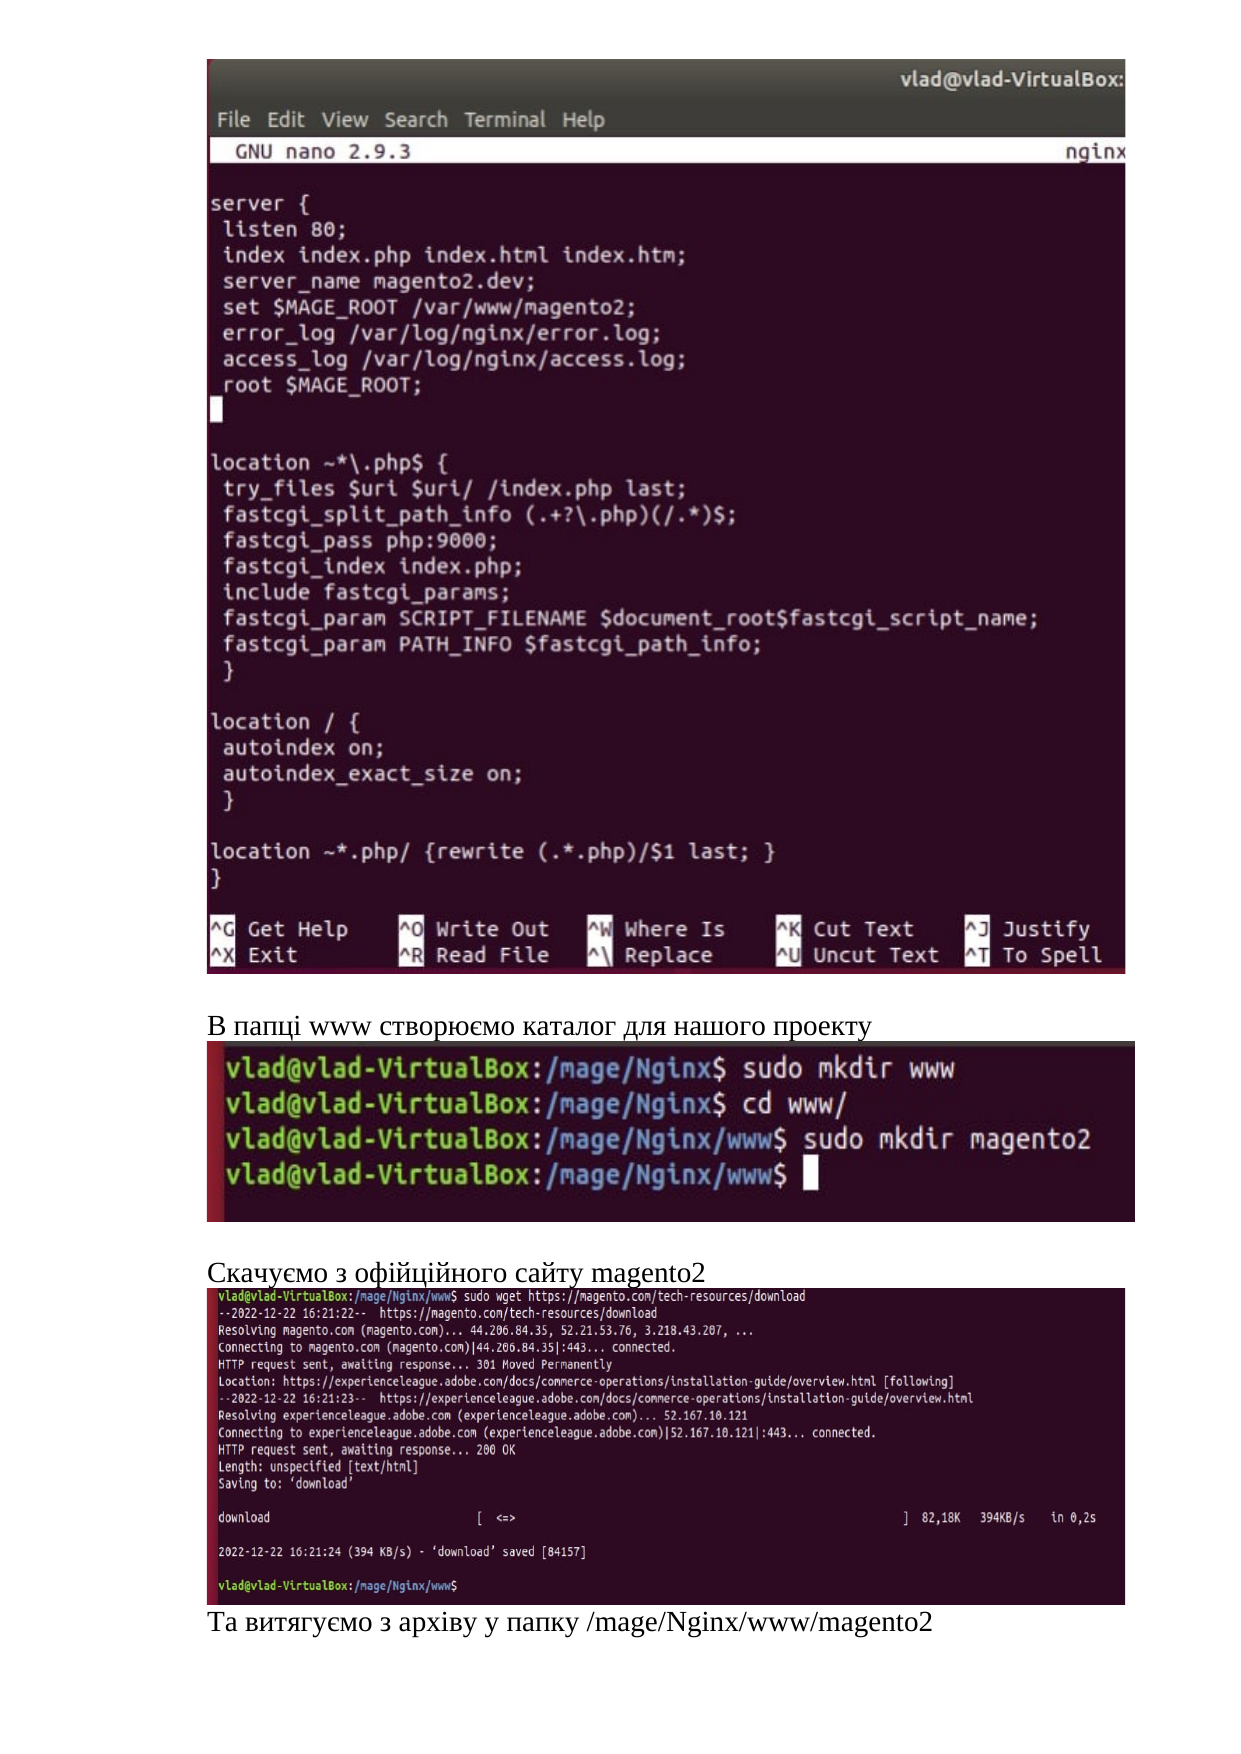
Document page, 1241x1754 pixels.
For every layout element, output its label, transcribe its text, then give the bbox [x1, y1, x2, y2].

text Та витягуємо з архіву у папку /mage/Nginx/www/magento2 [118, 1604, 1181, 1638]
picture [206, 1041, 1135, 1222]
text В папці www створюємо каталог для нашого проекту [118, 1008, 1181, 1041]
text Скачуємо з офійційного сайту magento2 [118, 1255, 1181, 1288]
picture [206, 59, 1126, 974]
picture [206, 1288, 1126, 1605]
